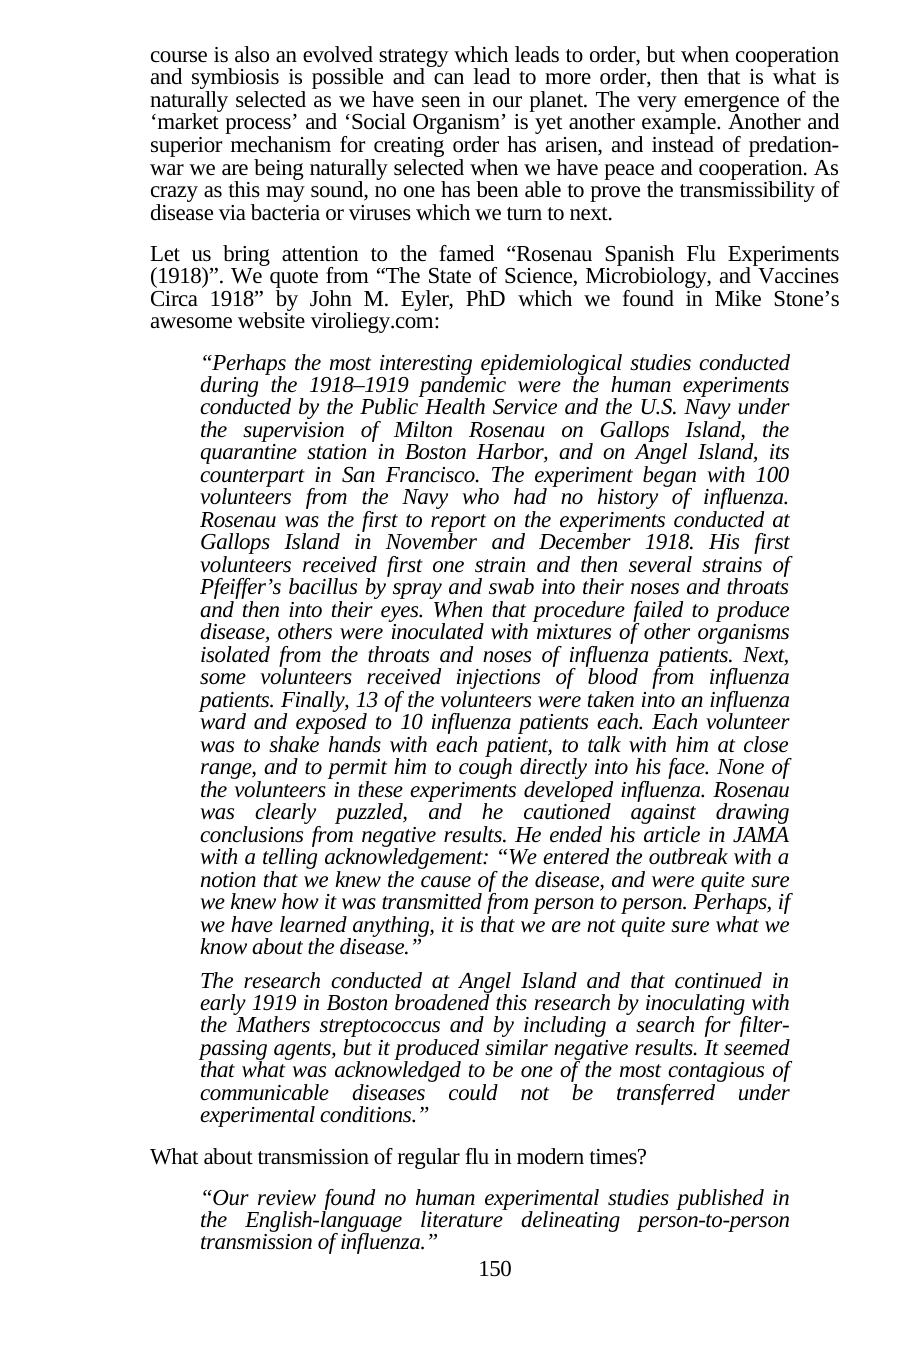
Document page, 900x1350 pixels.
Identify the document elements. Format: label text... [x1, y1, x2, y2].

text “Our review found no human experimental studies published in the English-language literature delineating person-to-person transmission of influenza.” [200, 1187, 790, 1255]
text What about transmission of regular flu in modern times? [150, 1146, 840, 1169]
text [150, 45, 840, 225]
text Let us bring attention to the famed “Rosenau Spanish Flu Experiments (1918)”. We quote from “The State of Science, Microbiology, and Vaccines Circa 1918” by John M. Eyler, PhD which we found in Mike Stone’s awesome website viroliegy.com: [150, 244, 840, 333]
text The research conducted at Angel Island and that continued in early 1919 in Boston broadened this research by inoculating with the Mathers streptococcus and by including a search for filter-passing agents, but it produced similar negative results. It seemed that what was acknowledged to be one of the most contagious of communicable diseases could not be transferred under experimental conditions.” [200, 970, 790, 1127]
text “Perhaps the most interesting epidemiological studies conducted during the 1918–1919 pandemic were the human experiments conducted by the Public Health Service and the U.S. Navy under the supervision of Milton Rosenau on Gallops Island, the quarantine station in Boston Harbor, and on Angel Island, its counterpart in San Francisco. The experiment began with 100 volunteers from the Navy who had no history of influenza. Rosenau was the first to report on the experiments conducted at Gallops Island in November and December 1918. His first volunteers received first one strain and then several strains of Pfeiffer’s bacillus by spray and swab into their noses and throats and then into their eyes. When that procedure failed to produce disease, others were inoculated with mixtures of other organisms isolated from the throats and noses of influenza patients. Next, some volunteers received injections of blood from influenza patients. Finally, 13 of the volunteers were taken into an influenza ward and exposed to 10 influenza patients each. Each volunteer was to shake hands with each patient, to talk with him at close range, and to permit him to cough directly into his face. None of the volunteers in these experiments developed influenza. Rosenau was clearly puzzled, and he cautioned against drawing conclusions from negative results. He ended his article in JAMA with a telling acknowledgement: “We entered the outbreak with a notion that we knew the cause of the disease, and were quite sure we knew how it was transmitted from person to person. Perhaps, if we have learned anything, it is that we are not quite sure what we know about the disease.” [200, 352, 790, 960]
